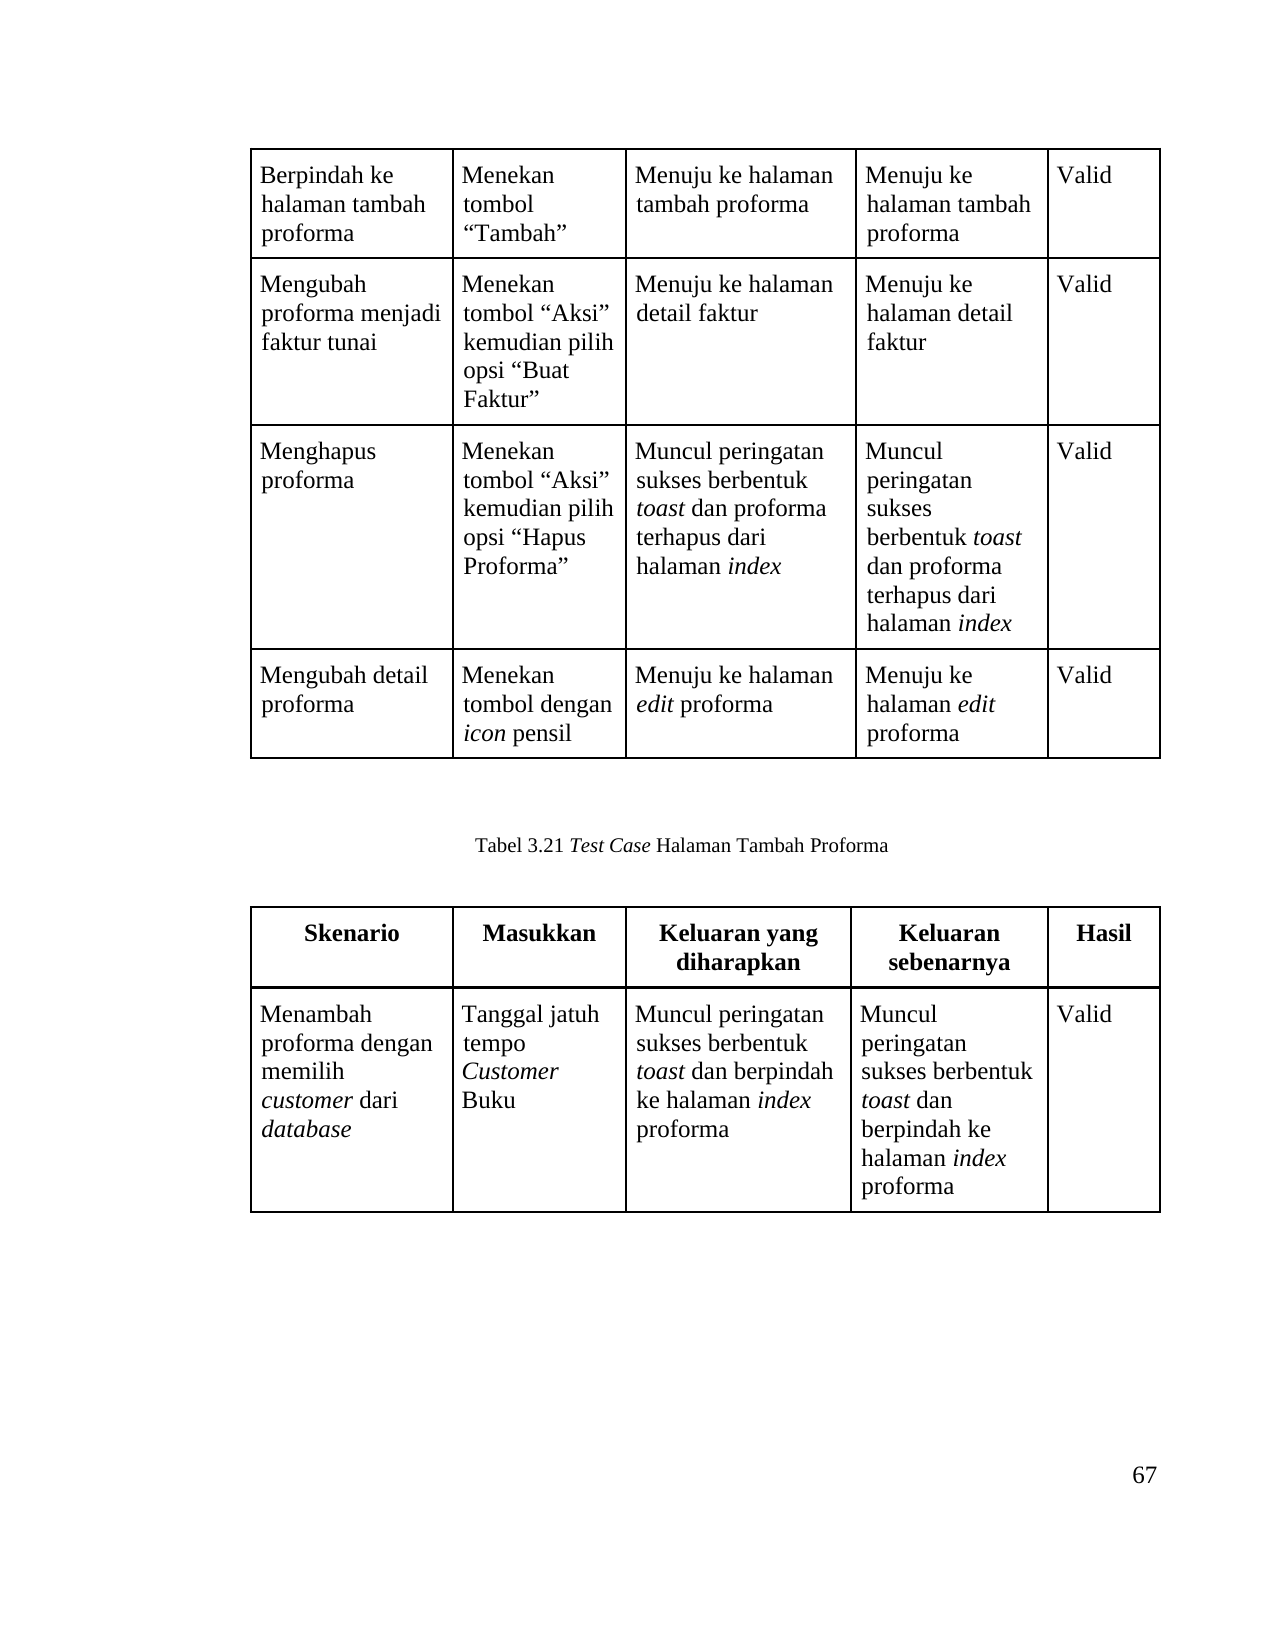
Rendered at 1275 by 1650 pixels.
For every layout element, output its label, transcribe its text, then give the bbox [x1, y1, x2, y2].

table_cell Tanggal jatuh tempo Customer Buku [454, 989, 625, 1211]
table_header Skenario [252, 908, 452, 986]
table_cell Menekan tombol “Tambah” [454, 150, 625, 257]
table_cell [852, 989, 1047, 1211]
table_header Masukkan [454, 908, 625, 986]
table_cell Valid [1049, 150, 1159, 257]
table_cell Menuju ke halaman tambah proforma [627, 150, 855, 257]
table_header Keluaran sebenarnya [852, 908, 1047, 986]
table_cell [627, 989, 850, 1211]
table_cell Menuju ke halaman edit proforma [627, 650, 855, 757]
table_cell Menuju ke halaman detail faktur [857, 259, 1047, 423]
table_cell Mengubah detail proforma [252, 650, 452, 757]
table_cell Menuju ke halaman tambah proforma [857, 150, 1047, 257]
table_cell Menekan tombol “Aksi” kemudian pilih opsi “Hapus Proforma” [454, 426, 625, 648]
table_cell Menambah proforma dengan memilih customer dari database [252, 989, 452, 1211]
table_cell Valid [1049, 650, 1159, 757]
table_cell Menuju ke halaman edit proforma [857, 650, 1047, 757]
table_cell Menghapus proforma [252, 426, 452, 648]
table_cell Menekan tombol dengan icon pensil [454, 650, 625, 757]
table_cell Mengubah proforma menjadi faktur tunai [252, 259, 452, 423]
table_cell Valid [1049, 426, 1159, 648]
table_cell Valid [1049, 989, 1159, 1211]
table_cell Berpindah ke halaman tambah proforma [252, 150, 452, 257]
table_cell Muncul peringatan sukses berbentuk toast dan proforma terhapus dari halaman index [627, 426, 855, 648]
table_cell Menuju ke halaman detail faktur [627, 259, 855, 423]
table_cell Menekan tombol “Aksi” kemudian pilih opsi “Buat Faktur” [454, 259, 625, 423]
table_cell Muncul peringatan sukses berbentuk toast dan proforma terhapus dari halaman index [857, 426, 1047, 648]
table_header Hasil [1049, 908, 1159, 986]
table_cell Valid [1049, 259, 1159, 423]
table_header Keluaran yang diharapkan [627, 908, 850, 986]
